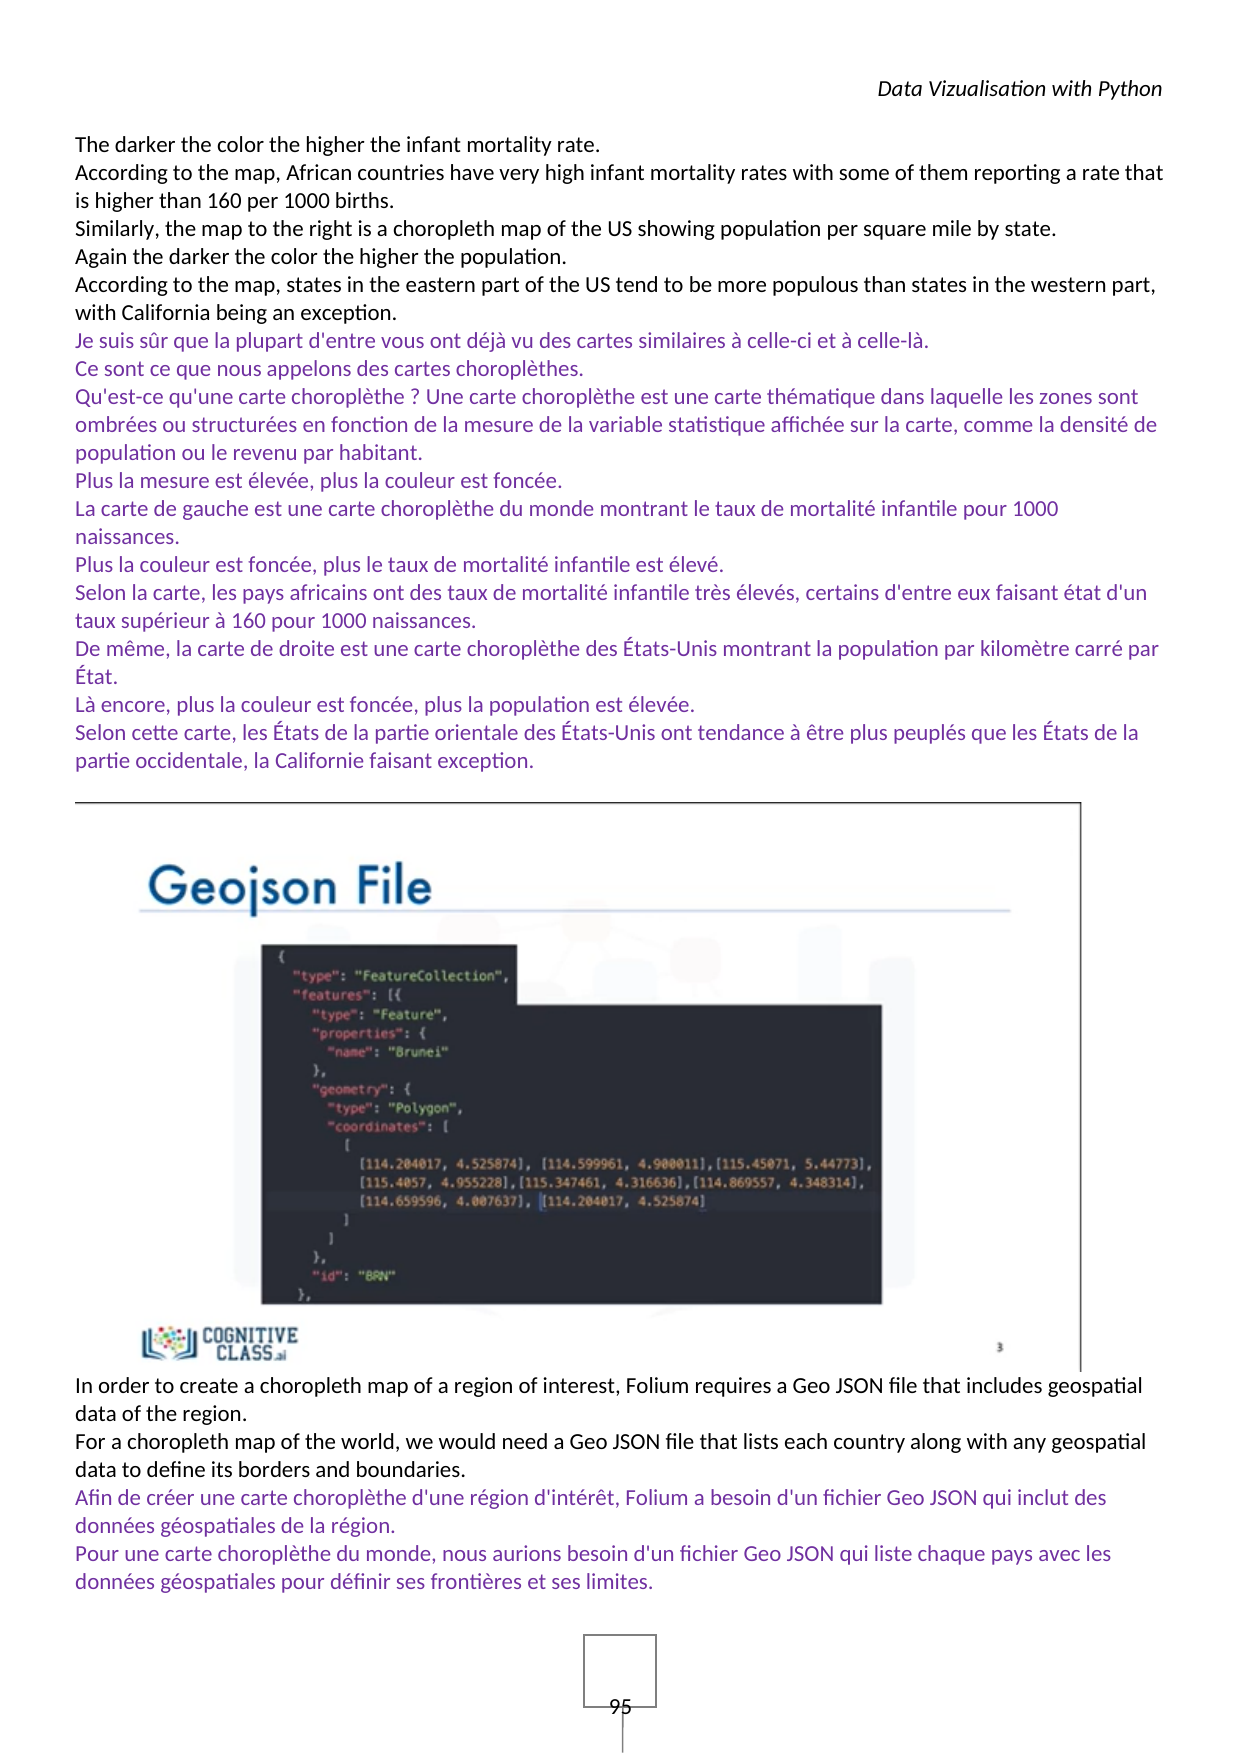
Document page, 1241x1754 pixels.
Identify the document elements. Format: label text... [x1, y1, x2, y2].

text Qu'est-ce qu'une carte choroplèthe ? Une carte choroplèthe est une carte thématique dans laquelle les zones sont ombrées ou structurées en fonction de la mesure de la variable statistique affichée sur la carte, comme la densité de population ou le revenu par habitant. [75, 382, 1165, 466]
text Selon la carte, les pays africains ont des taux de mortalité infantile très élevés, certains d'entre eux faisant état d'un taux supérieur à 160 pour 1000 naissances. [75, 578, 1165, 634]
text The darker the color the higher the infant mortality rate. [75, 130, 1165, 158]
text In order to create a choropleth map of a region of interest, Folium requires a Geo JSON file that includes geospatial data of the region. [75, 1371, 1165, 1427]
text According to the map, African countries have very high infant mortality rates with some of them reporting a rate that is higher than 160 per 1000 births. [75, 158, 1165, 214]
text Again the darker the color the higher the population. [75, 242, 1165, 270]
text De même, la carte de droite est une carte choroplèthe des États-Unis montrant la population par kilomètre carré par État. [75, 634, 1165, 690]
text Similarly, the map to the right is a choropleth map of the US showing population per square mile by state. [75, 214, 1165, 242]
text Là encore, plus la couleur est foncée, plus la population est élevée. [75, 690, 1165, 718]
text Ce sont ce que nous appelons des cartes choroplèthes. [75, 354, 1165, 382]
text Plus la mesure est élevée, plus la couleur est foncée. [75, 466, 1165, 494]
text Je suis sûr que la plupart d'entre vous ont déjà vu des cartes similaires à celle-ci et à celle-là. [75, 326, 1165, 354]
text According to the map, states in the eastern part of the US tend to be more populous than states in the western part, with California being an exception. [75, 270, 1165, 326]
picture [75, 802, 1082, 1372]
text For a choropleth map of the world, we would need a Geo JSON file that lists each country along with any geospatial data to define its borders and boundaries. [75, 1427, 1165, 1483]
text Afin de créer une carte choroplèthe d'une région d'intérêt, Folium a besoin d'un fichier Geo JSON qui inclut des données géospatiales de la région. [75, 1483, 1165, 1539]
text Pour une carte choroplèthe du monde, nous aurions besoin d'un fichier Geo JSON qui liste chaque pays avec les données géospatiales pour définir ses frontières et ses limites. [75, 1539, 1165, 1595]
text La carte de gauche est une carte choroplèthe du monde montrant le taux de mortalité infantile pour 1000 naissances. [75, 494, 1165, 550]
text Plus la couleur est foncée, plus le taux de mortalité infantile est élevé. [75, 550, 1165, 578]
text Selon cette carte, les États de la partie orientale des États-Unis ont tendance à être plus peuplés que les États de la partie occidentale, la Californie faisant exception. [75, 718, 1165, 774]
